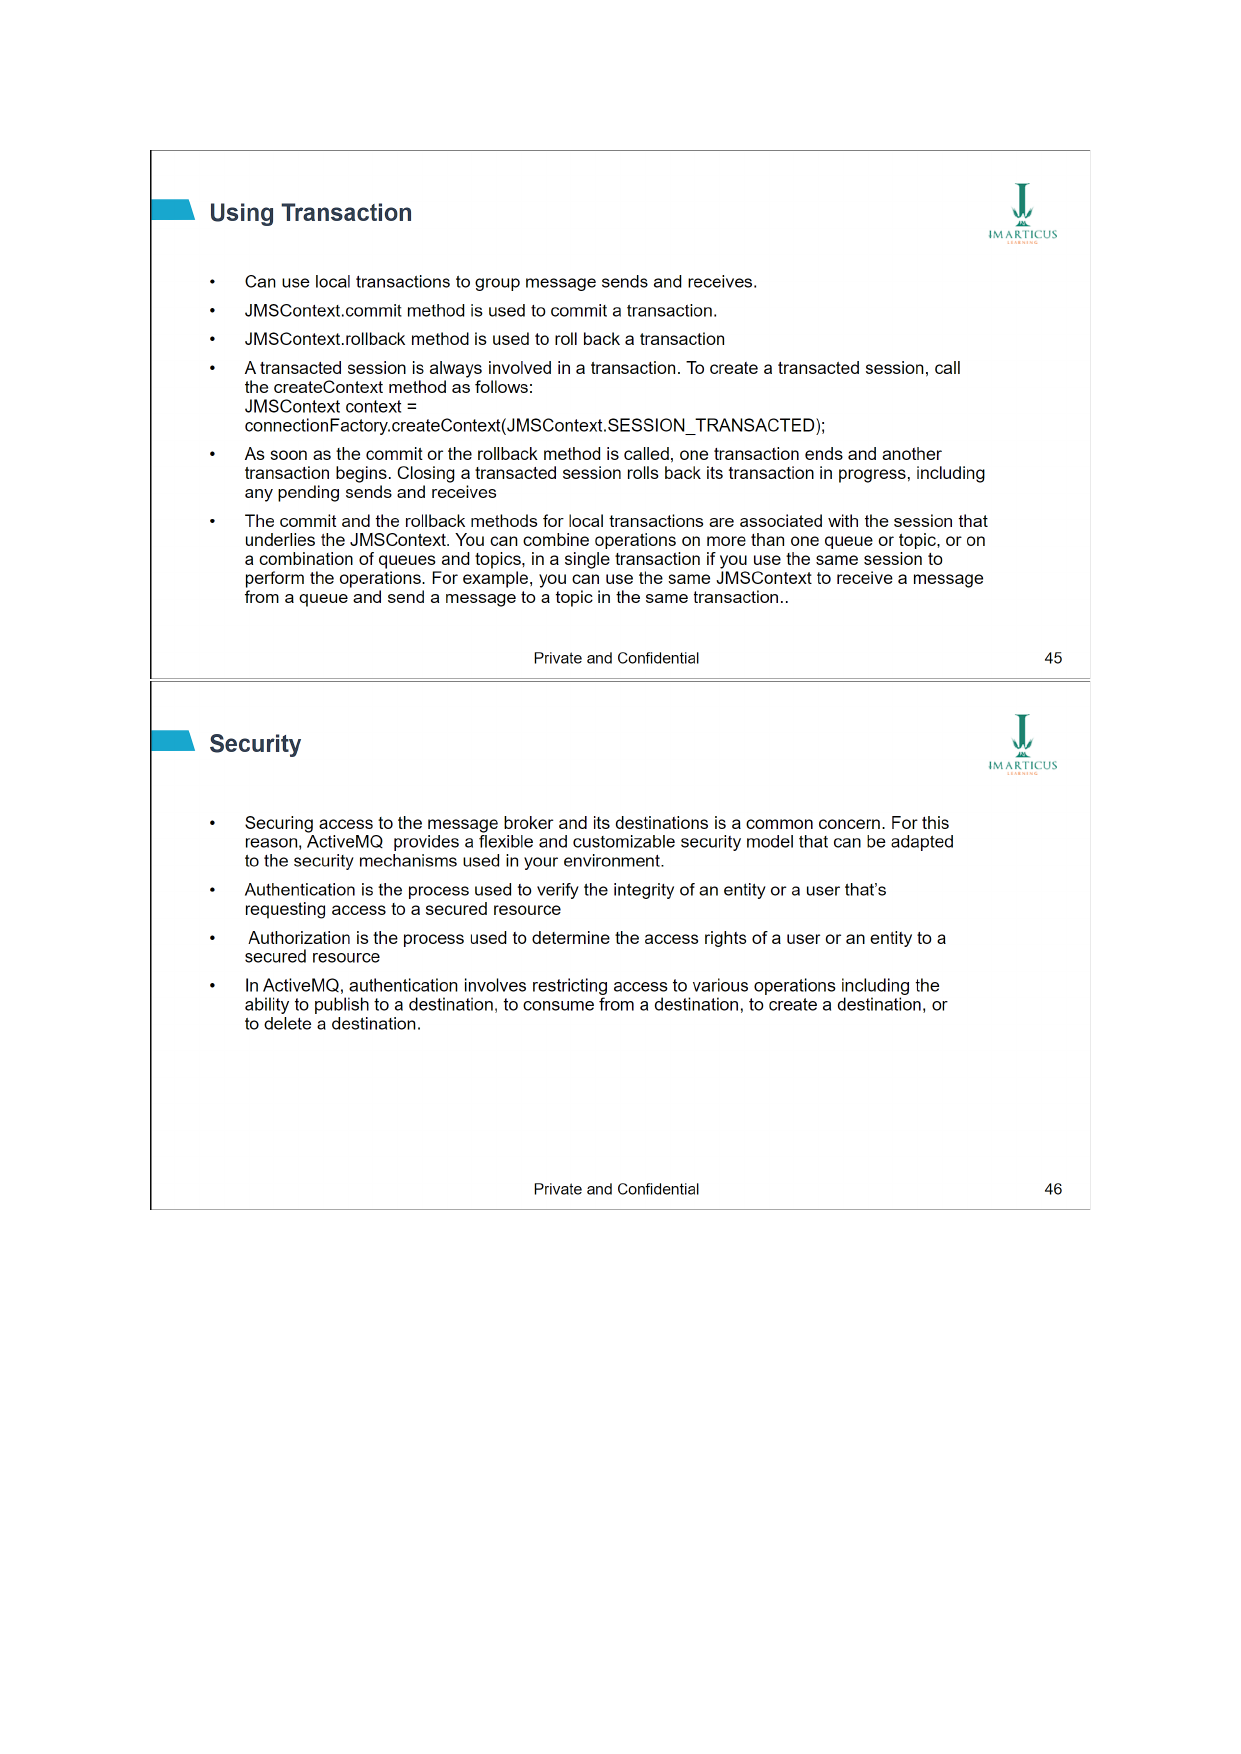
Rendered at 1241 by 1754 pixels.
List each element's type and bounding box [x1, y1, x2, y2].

picture [150, 150, 1091, 679]
picture [150, 681, 1091, 1210]
